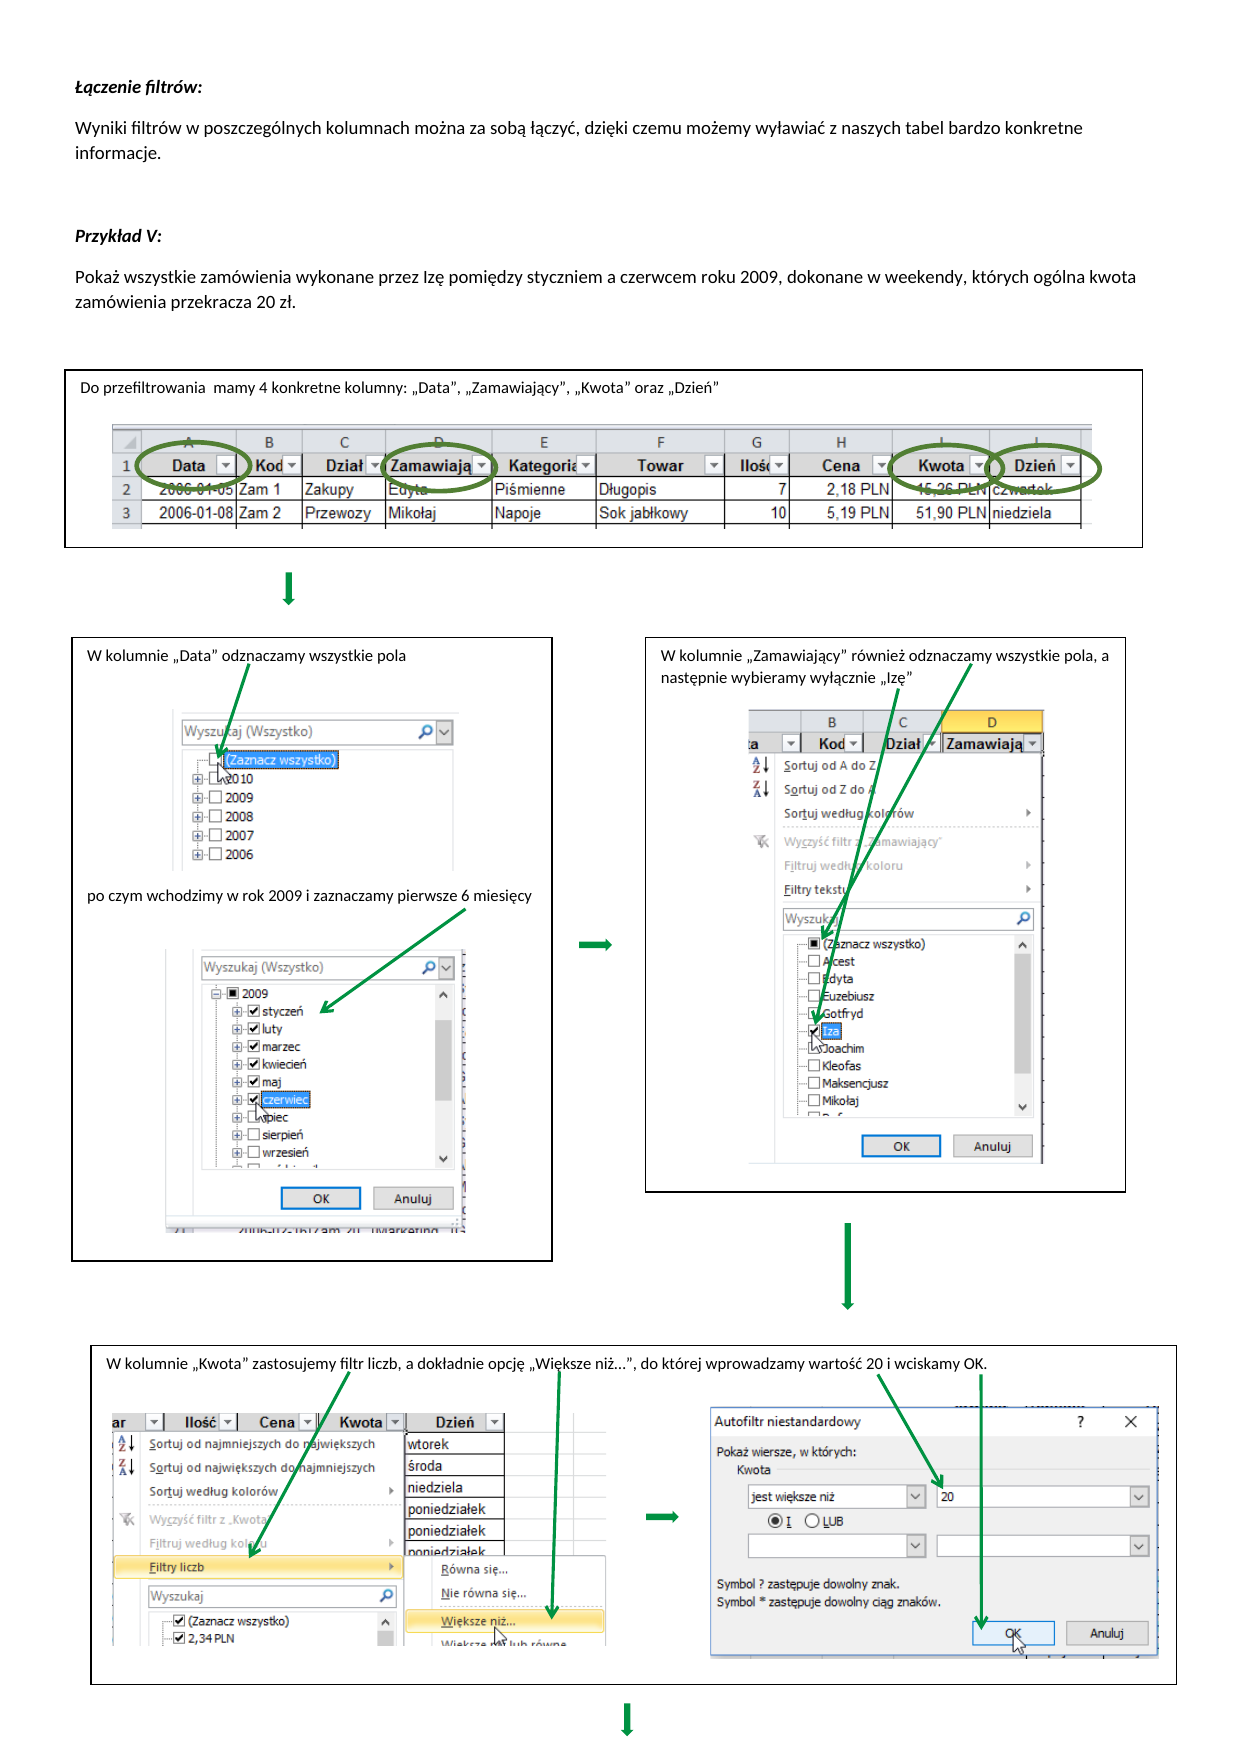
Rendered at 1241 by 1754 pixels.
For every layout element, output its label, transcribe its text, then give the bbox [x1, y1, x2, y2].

picture [165, 949, 466, 1233]
text Łączenie filtrów: [75, 75, 1165, 98]
picture [855, 709, 944, 873]
text Pokaż wszystkie zamówienia wykonane przez Izę pomiędzy styczniem a czerwcem roku 2009, dokonane w weekendy, których ogólna kwota zamówienia przekracza 20 zł. [75, 265, 1165, 313]
picture [112, 1413, 607, 1646]
picture [1000, 448, 1092, 489]
picture [112, 424, 1092, 529]
text Przykład V: [75, 224, 1165, 247]
picture [892, 448, 989, 489]
picture [989, 460, 1000, 477]
text Wyniki filtrów w poszczególnych kolumnach można za sobą łączyć, dzięki czemu możemy wyławiać z naszych tabel bardzo konkretne informacje. [75, 116, 1165, 164]
picture [710, 1406, 1159, 1659]
picture [748, 709, 1045, 1164]
picture [170, 709, 459, 871]
